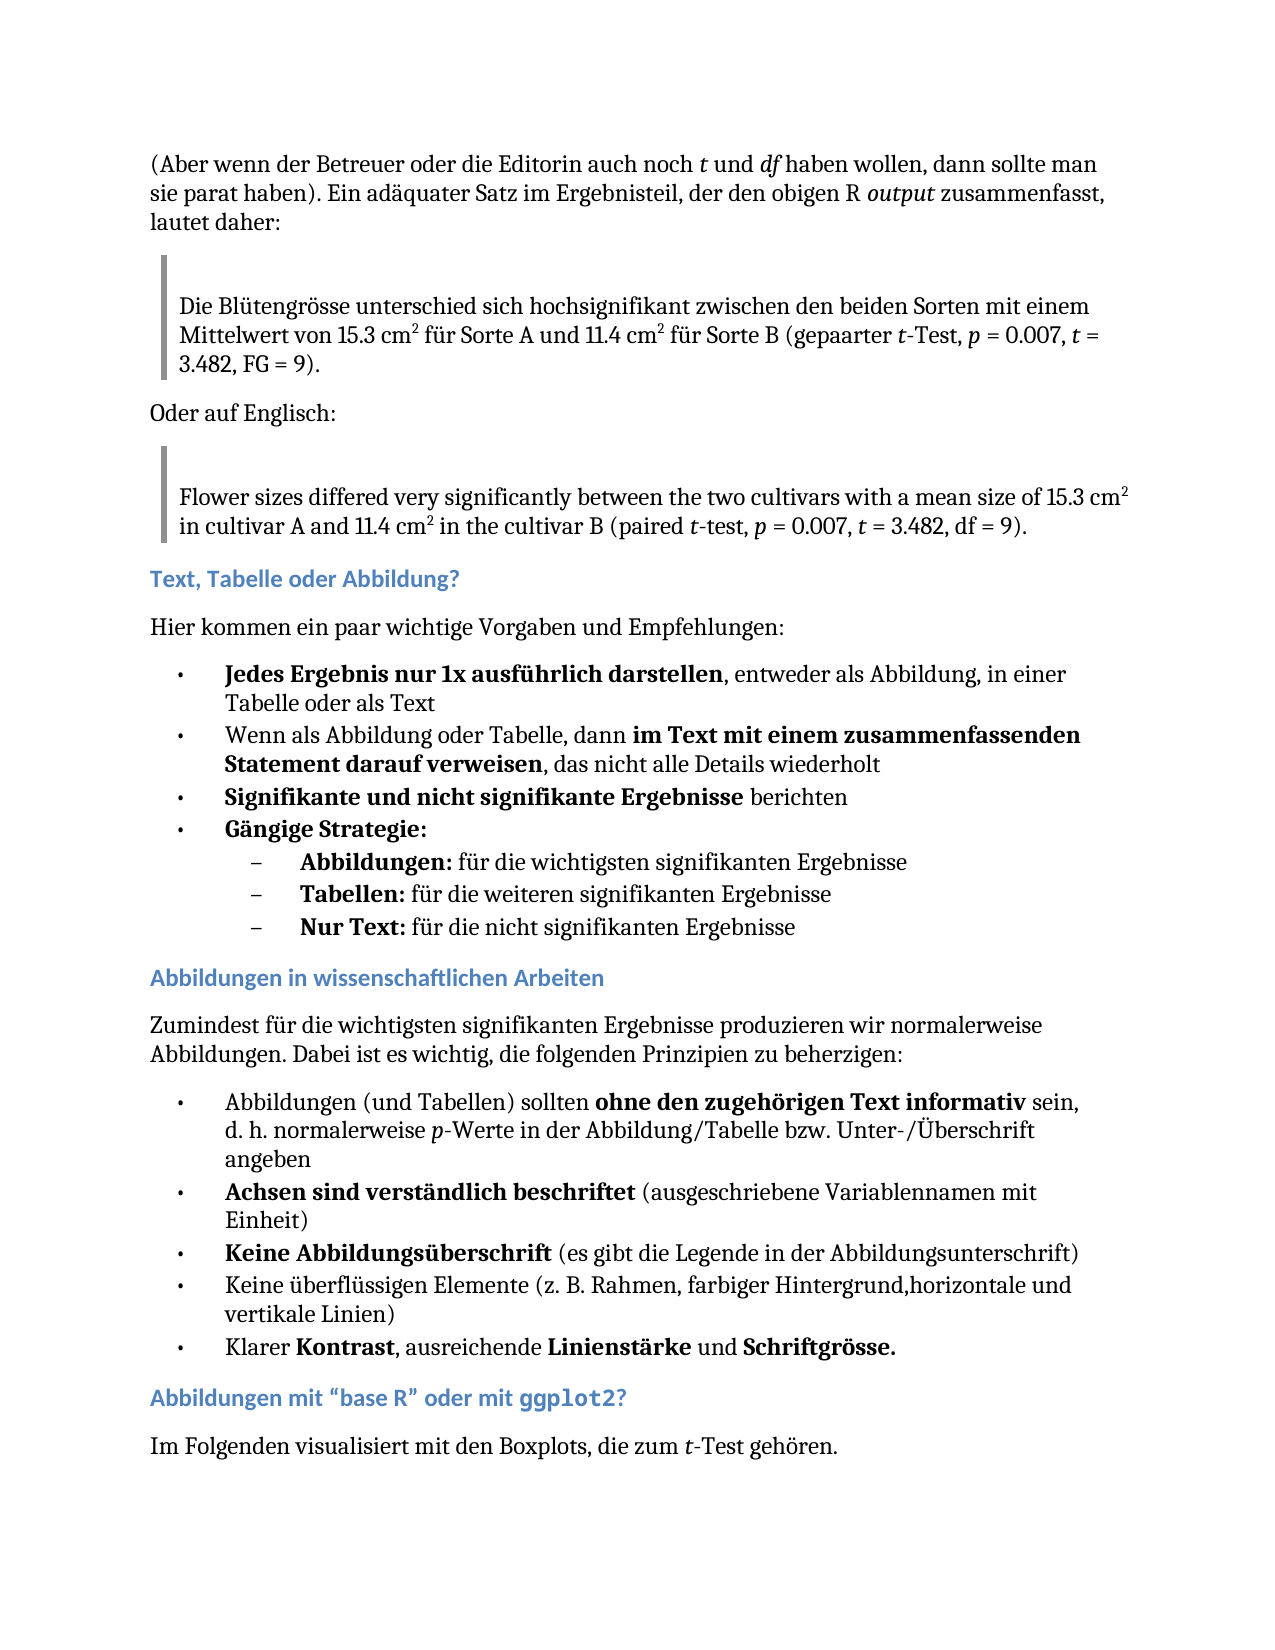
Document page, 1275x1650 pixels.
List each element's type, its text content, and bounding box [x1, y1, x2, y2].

list Abbildungen: für die wichtigsten signifikanten Ergebnisse [250, 848, 1125, 876]
text Zumindest für die wichtigsten signifikanten Ergebnisse produzieren wir normalerweise Abbildungen. Dabei ist es wichtig, die folgenden Prinzipien zu beherzigen: [150, 1011, 1125, 1069]
list Jedes Ergebnis nur 1x ausführlich darstellen, entweder als Abbildung, in einer Tabelle oder als Text [175, 660, 1125, 718]
text Oder auf Englisch: [150, 399, 1125, 427]
list Wenn als Abbildung oder Tabelle, dann im Text mit einem zusammenfassenden Statement darauf verweisen, das nicht alle Details wiederholt [175, 721, 1125, 779]
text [150, 150, 1125, 236]
text Im Folgenden visualisiert mit den Boxplots, die zum t-Test gehören. [150, 1432, 1125, 1461]
table_header Flower sizes differed very significantly between the two cultivars with a mean size of 15.3 cm2 in cultivar A and 11.4 cm2 in the cultivar B (paired t-test, p = 0.007, t = 3.482, df = 9). [167, 446, 1139, 542]
table_header Die Blütengrösse unterschied sich hochsignifikant zwischen den beiden Sorten mit einem Mittelwert von 15.3 cm2 für Sorte A und 11.4 cm2 für Sorte B (gepaarter t-Test, p = 0.007, t = 3.482, FG = 9). [167, 255, 1139, 380]
list Keine überflüssigen Elemente (z. B. Rahmen, farbiger Hintergrund,horizontale und vertikale Linien) [175, 1271, 1125, 1329]
list Klarer Kontrast, ausreichende Linienstärke und Schriftgrösse. [175, 1333, 1125, 1361]
subtitle Text, Tabelle oder Abbildung? [150, 563, 1125, 594]
list Signifikante und nicht signifikante Ergebnisse berichten [175, 783, 1125, 811]
text Hier kommen ein paar wichtige Vorgaben und Empfehlungen: [150, 613, 1125, 641]
list Abbildungen (und Tabellen) sollten ohne den zugehörigen Text informativ sein, d. h. normalerweise p-Werte in der Abbildung/Tabelle bzw. Unter-/Überschrift angeben [175, 1088, 1125, 1174]
list Nur Text: für die nicht signifikanten Ergebnisse [250, 913, 1125, 941]
list Tabellen: für die weiteren signifikanten Ergebnisse [250, 880, 1125, 909]
list Achsen sind verständlich beschriftet (ausgeschriebene Variablennamen mit Einheit) [175, 1178, 1125, 1235]
subtitle Abbildungen mit “base R” oder mit ggplot2? [150, 1382, 1125, 1413]
subtitle Abbildungen in wissenschaftlichen Arbeiten [150, 962, 1125, 993]
list Keine Abbildungsüberschrift (es gibt die Legende in der Abbildungsunterschrift) [175, 1239, 1125, 1268]
list Gängige Strategie: [175, 815, 1125, 844]
